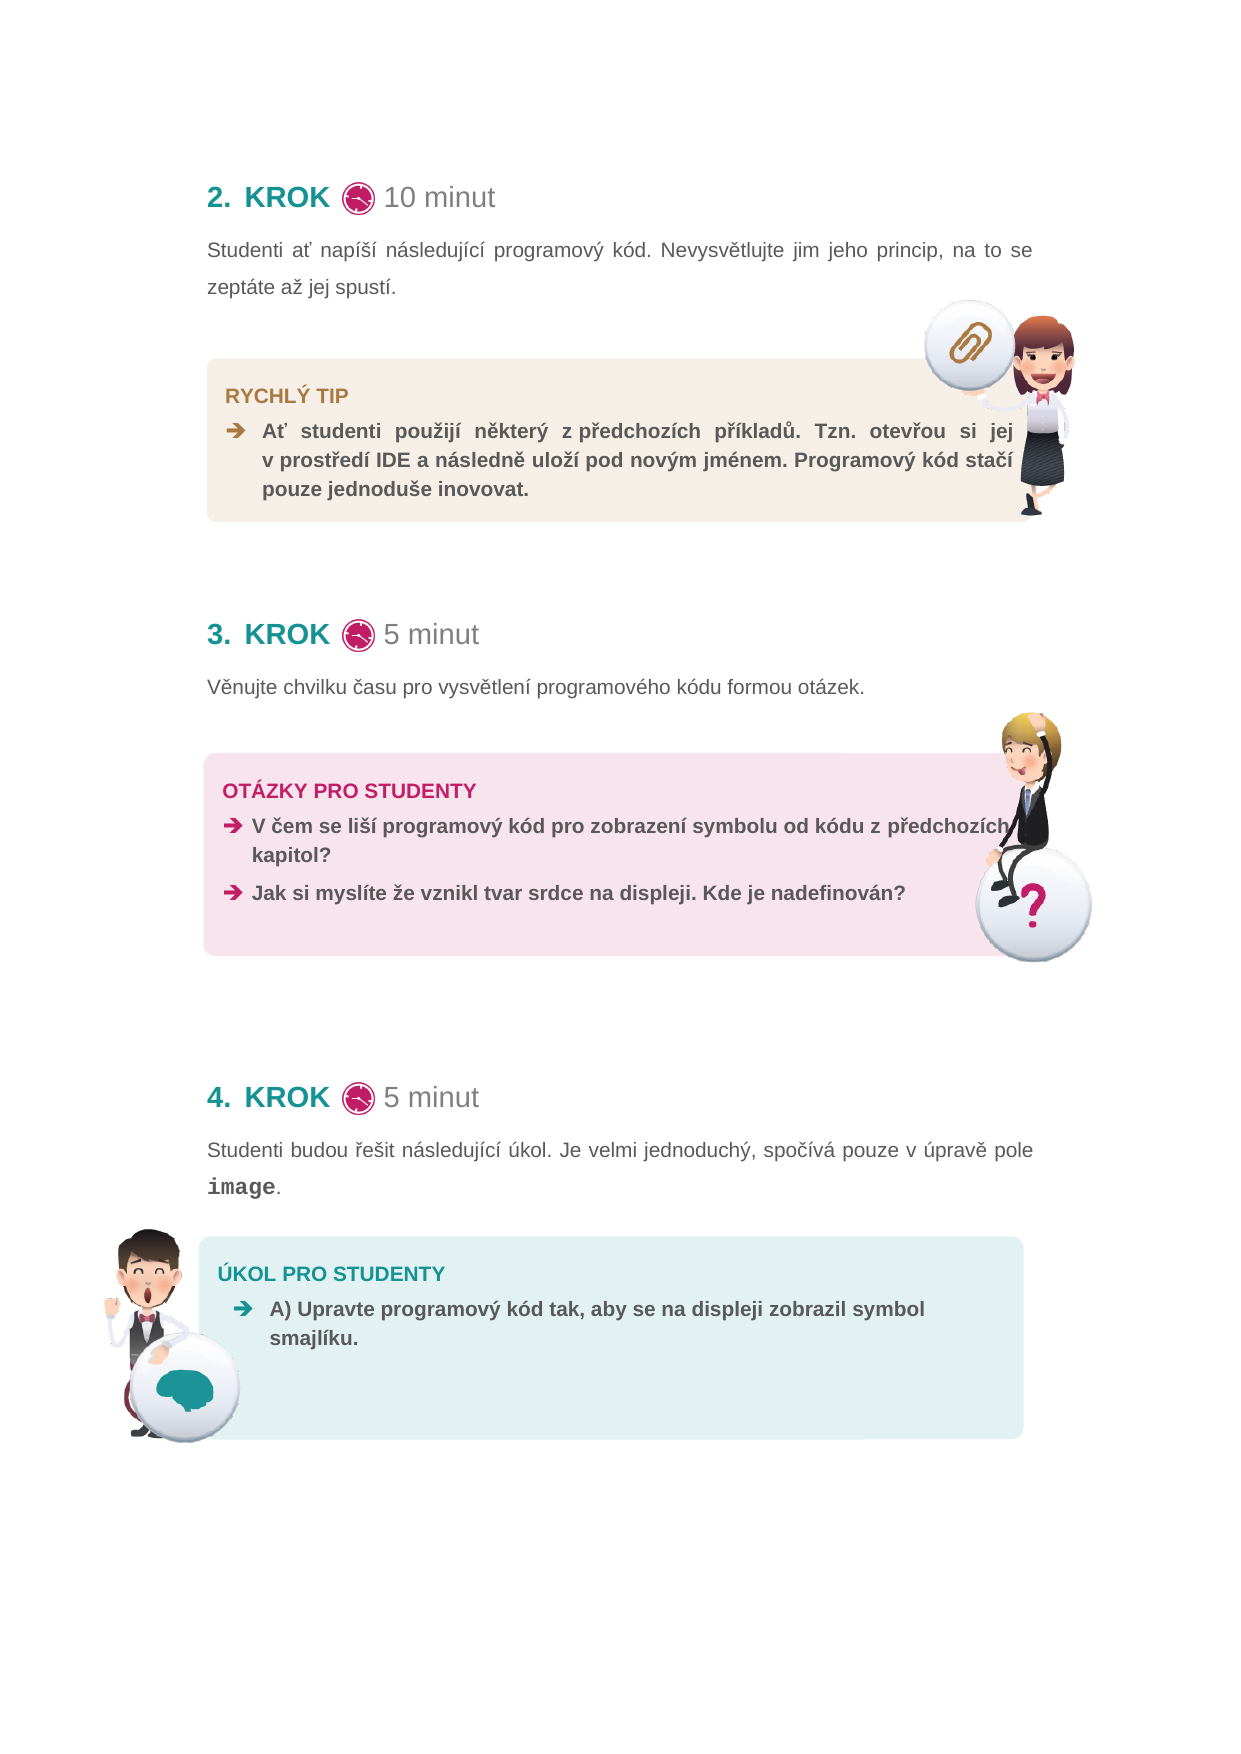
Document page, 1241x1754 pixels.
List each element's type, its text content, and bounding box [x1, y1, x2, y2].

list KROK 5 minut [207, 1077, 1033, 1115]
picture [918, 291, 1079, 522]
text Studenti budou řešit následující úkol. Je velmi jednoduchý, spočívá pouze v úpravě pole image. [207, 1127, 1033, 1202]
picture [953, 709, 1103, 966]
picture [342, 619, 375, 652]
text Věnujte chvilku času pro vysvětlení programového kódu formou otázek. [207, 665, 1033, 702]
list KROK 5 minut [207, 615, 1033, 652]
picture [93, 1224, 251, 1455]
picture [342, 182, 375, 215]
text Studenti ať napíší následující programový kód. Nevysvětlujte jim jeho princip, na to se zeptáte až jej spustí. [207, 227, 1033, 302]
list KROK 10 minut [207, 177, 1033, 215]
picture [342, 1082, 375, 1115]
